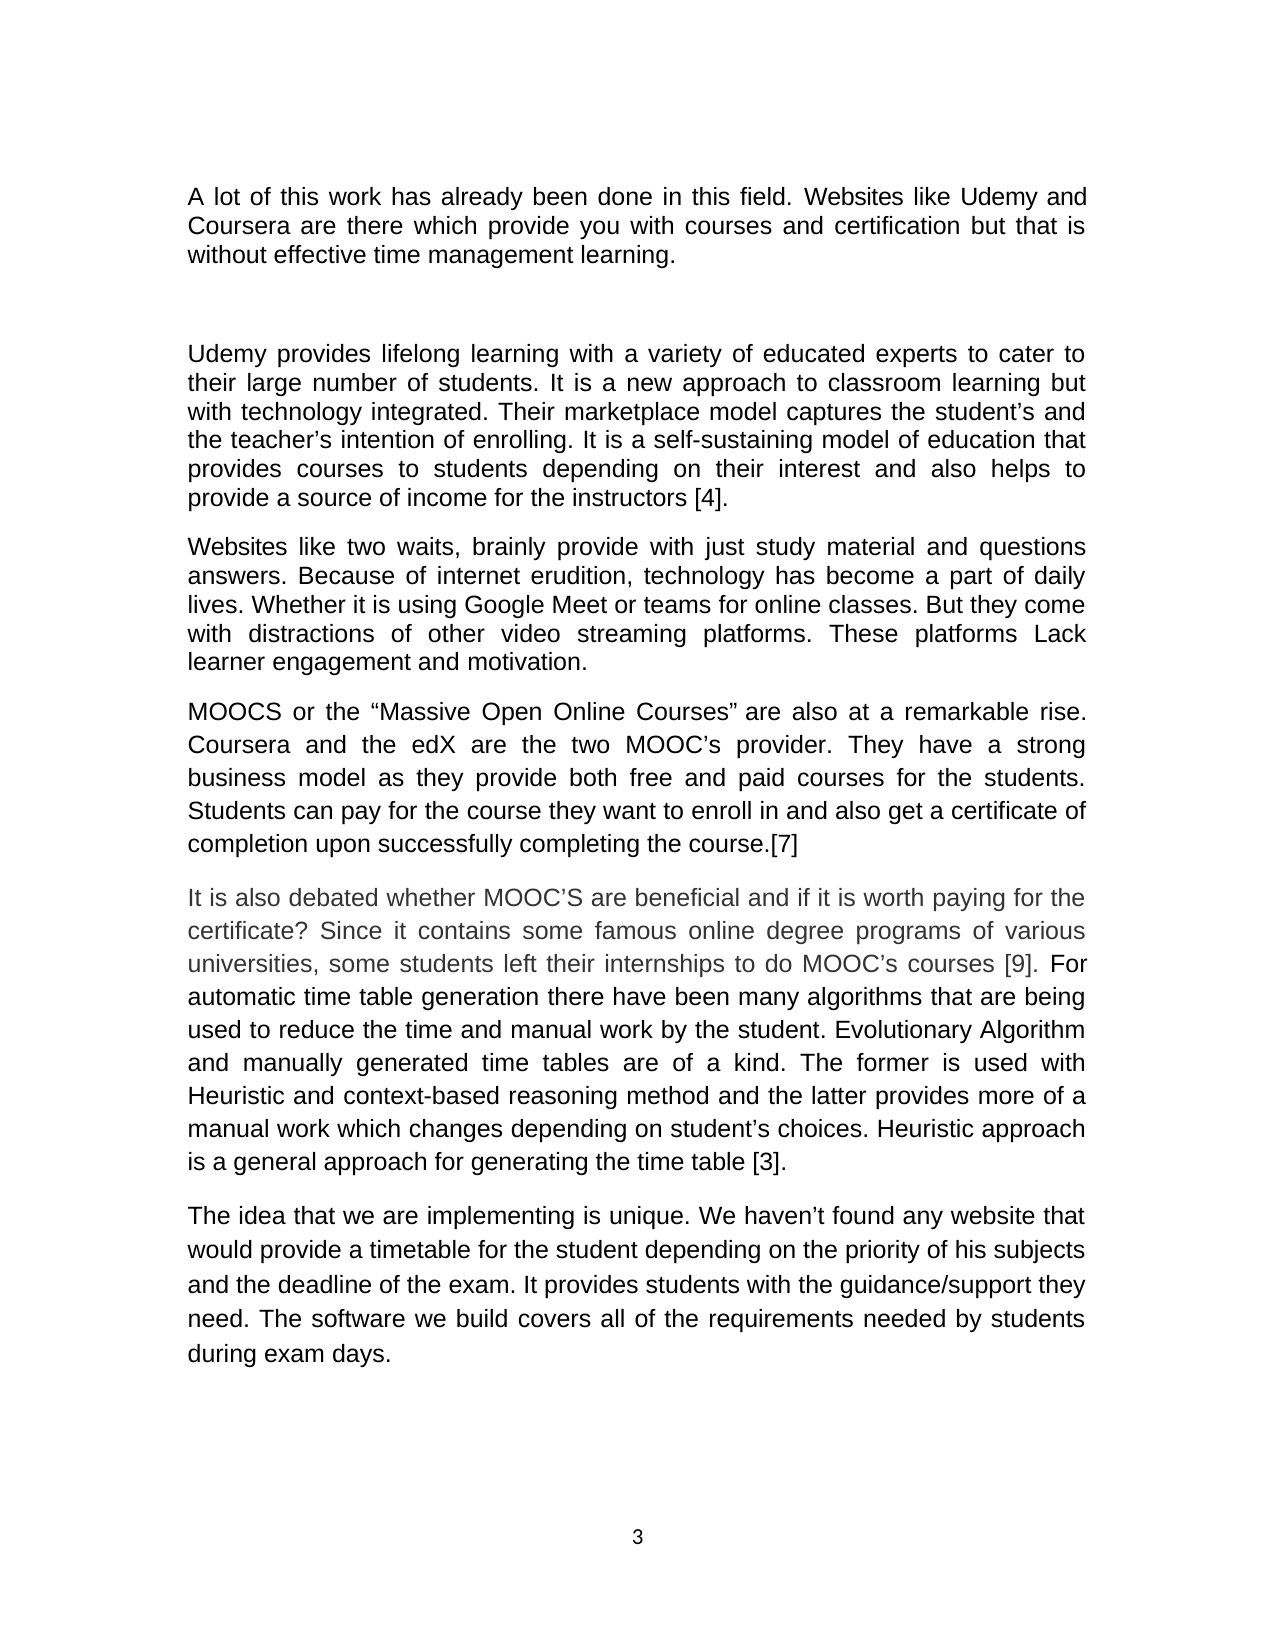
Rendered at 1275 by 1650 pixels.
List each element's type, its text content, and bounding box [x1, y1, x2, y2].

text Websites like two waits, brainly provide with just study material and questions answers. Because of internet erudition, technology has become a part of daily lives. Whether it is using Google Meet or teams for online classes. But they come with distractions of other video streaming platforms. These platforms Lack learner engagement and motivation. [187, 532, 1087, 676]
text It is also debated whether MOOC’S are beneficial and if it is worth paying for the certificate? Since it contains some famous online degree programs of various universities, some students left their internships to do MOOC’s courses [9]. For automatic time table generation there have been many algorithms that are being used to reduce the time and manual work by the student. Evolutionary Algorithm and manually generated time tables are of a kind. The former is used with Heuristic and context-based reasoning method and the latter provides more of a manual work which changes depending on student’s choices. Heuristic approach is a general approach for generating the time table [3]. [187, 883, 1087, 1176]
text Udemy provides lifelong learning with a variety of educated experts to cater to their large number of students. It is a new approach to classroom learning but with technology integrated. Their marketplace model captures the student’s and the teacher’s intention of enrolling. It is a self-sustaining model of education that provides courses to students depending on their interest and also helps to provide a source of income for the instructors [4]. [187, 339, 1087, 512]
text A lot of this work has already been done in this field. Websites like Udemy and Coursera are there which provide you with courses and certification but that is without effective time management learning. [187, 182, 1087, 269]
text The idea that we are implementing is unique. We haven’t found any website that would provide a timetable for the student depending on the priority of his subjects and the deadline of the exam. It provides students with the guidance/support they need. The software we build covers all of the requirements needed by students during exam days. [187, 1201, 1087, 1368]
text MOOCS or the “Massive Open Online Courses” are also at a remarkable rise. Coursera and the edX are the two MOOC’s provider. They have a strong business model as they provide both free and paid courses for the students. Students can pay for the course they want to enroll in and also get a certificate of completion upon successfully completing the course.[7] [187, 697, 1087, 858]
